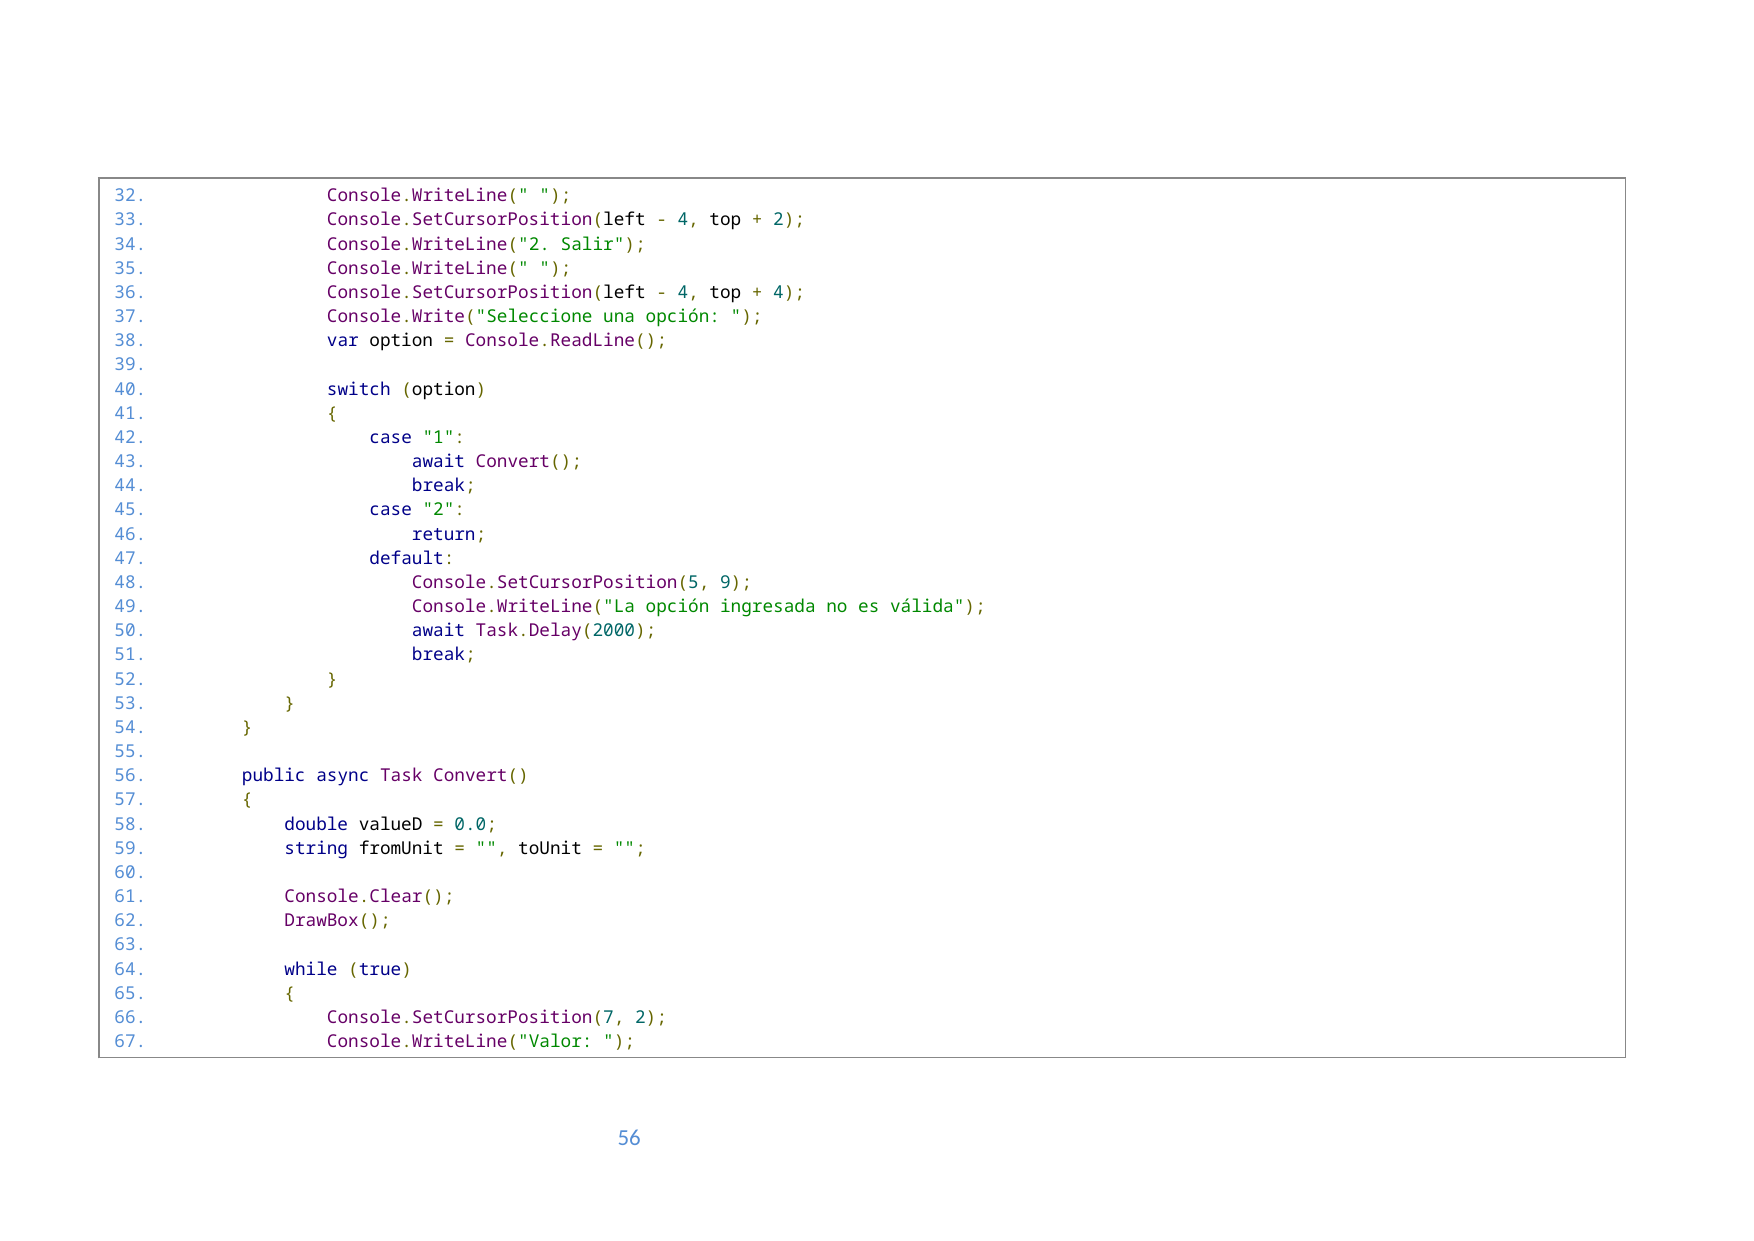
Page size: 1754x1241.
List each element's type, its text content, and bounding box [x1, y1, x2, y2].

text 63. [103, 932, 1620, 956]
text 42. case "1": [103, 424, 1620, 448]
text 56. public async Task Convert() [103, 763, 1620, 787]
text 40. switch (option) [103, 376, 1620, 400]
text 52. } [103, 666, 1620, 690]
text 64. while (true) [103, 956, 1620, 980]
text 35. Console.WriteLine(" "); [103, 255, 1620, 279]
text 43. await Convert(); [103, 448, 1620, 473]
text 57. { [103, 787, 1620, 811]
text 48. Console.SetCursorPosition(5, 9); [103, 569, 1620, 593]
text 49. Console.WriteLine("La opción ingresada no es válida"); [103, 593, 1620, 618]
text 59. string fromUnit = "", toUnit = ""; [103, 835, 1620, 859]
text 51. break; [103, 642, 1620, 666]
text 32. Console.WriteLine(" "); [100, 179, 1625, 207]
text 39. [103, 352, 1620, 376]
text 36. Console.SetCursorPosition(left - 4, top + 4); [103, 279, 1620, 303]
text 67. Console.WriteLine("Valor: "); [100, 1023, 1625, 1057]
text 33. Console.SetCursorPosition(left - 4, top + 2); [103, 207, 1620, 231]
text 47. default: [103, 545, 1620, 569]
text 53. } [103, 690, 1620, 714]
text 41. { [103, 400, 1620, 424]
text 46. return; [103, 521, 1620, 545]
text 61. Console.Clear(); [103, 883, 1620, 908]
text 45. case "2": [103, 497, 1620, 521]
text 37. Console.Write("Seleccione una opción: "); [103, 303, 1620, 328]
text 44. break; [103, 473, 1620, 497]
text 66. Console.SetCursorPosition(7, 2); [103, 1004, 1620, 1023]
text 65. { [103, 980, 1620, 1004]
text 58. double valueD = 0.0; [103, 811, 1620, 835]
text 54. } [103, 714, 1620, 738]
text 38. var option = Console.ReadLine(); [103, 328, 1620, 352]
text 50. await Task.Delay(2000); [103, 618, 1620, 642]
text 62. DrawBox(); [103, 908, 1620, 932]
text 55. [103, 738, 1620, 763]
text 60. [103, 859, 1620, 883]
text 34. Console.WriteLine("2. Salir"); [103, 231, 1620, 255]
